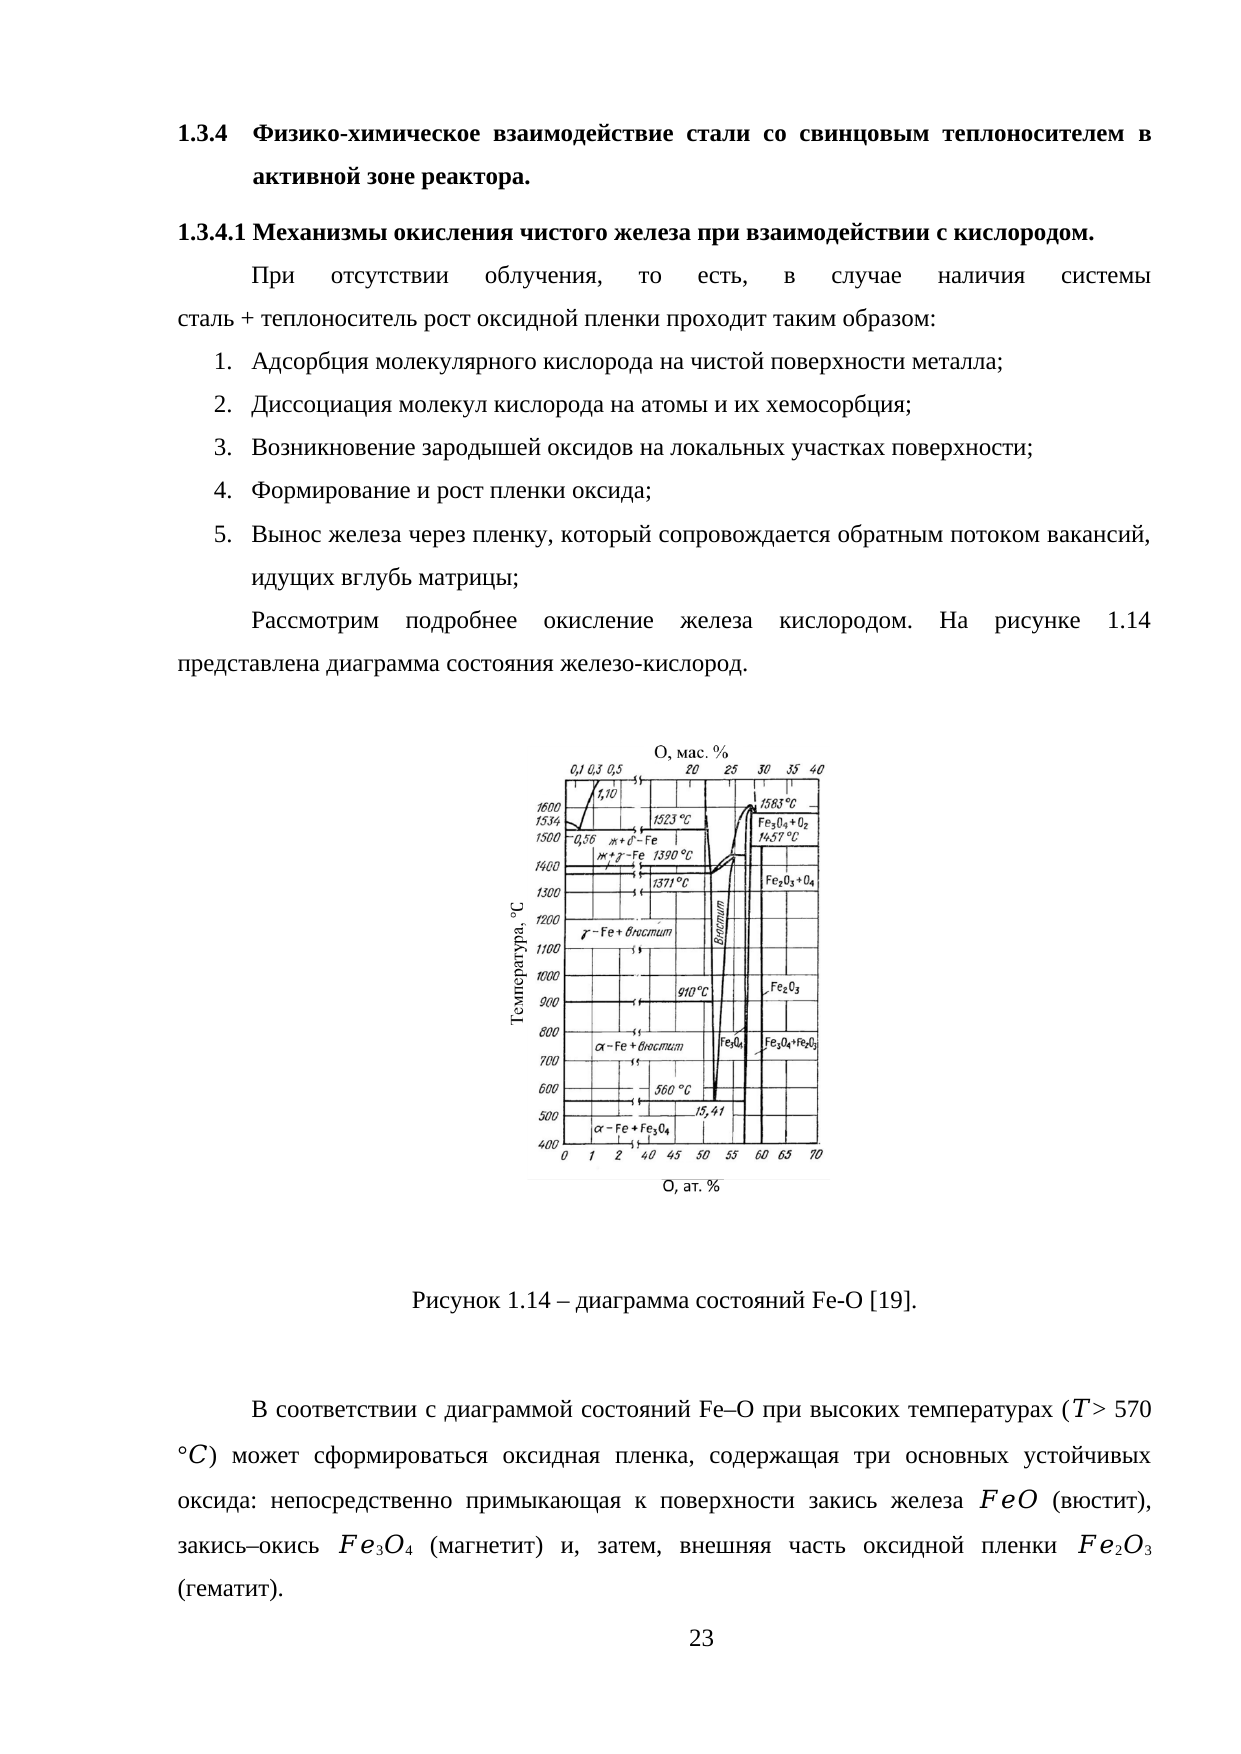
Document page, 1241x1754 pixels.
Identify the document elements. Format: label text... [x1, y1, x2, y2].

list Возникновение зародышей оксидов на локальных участках поверхности; [213, 432, 1152, 461]
text При отсутствии облучения, то есть, в случае наличия системы сталь + теплоноситель рост оксидной пленки проходит таким образом: [177, 260, 1152, 332]
list Диссоциация молекул кислорода на атомы и их хемосорбция; [213, 389, 1152, 418]
subtitle Механизмы окисления чистого железа при взаимодействии с кислородом. [177, 217, 1152, 246]
list Вынос железа через пленку, который сопровождается обратным потоком вакансий, идущих вглубь матрицы; [213, 519, 1152, 591]
text Рассмотрим подробнее окисление железа кислородом. На рисунке 1.14 представлена диаграмма состояния железо-кислород. [177, 605, 1152, 677]
text В соответствии с диаграммой состояний Fe–O при высоких температурах (𝑇> 570 °𝐶) может сформироваться оксидная пленка, содержащая три основных устойчивых оксида: непосредственно примыкающая к поверхности закись железа 𝐹𝑒𝑂 (вюстит), закись–окись 𝐹𝑒3𝑂4 (магнетит) и, затем, внешняя часть оксидной пленки 𝐹𝑒2𝑂3 (гематит). [177, 1393, 1152, 1602]
subtitle Физико-химическое взаимодействие стали со свинцовым теплоносителем в активной зоне реактора. [177, 118, 1152, 190]
text Рисунок 1.14 – диаграмма состояний Fe-O [19]. [177, 1286, 1152, 1314]
list Формирование и рост пленки оксида; [213, 476, 1152, 504]
list Адсорбция молекулярного кислорода на чистой поверхности металла; [213, 346, 1152, 375]
picture [498, 734, 830, 1207]
